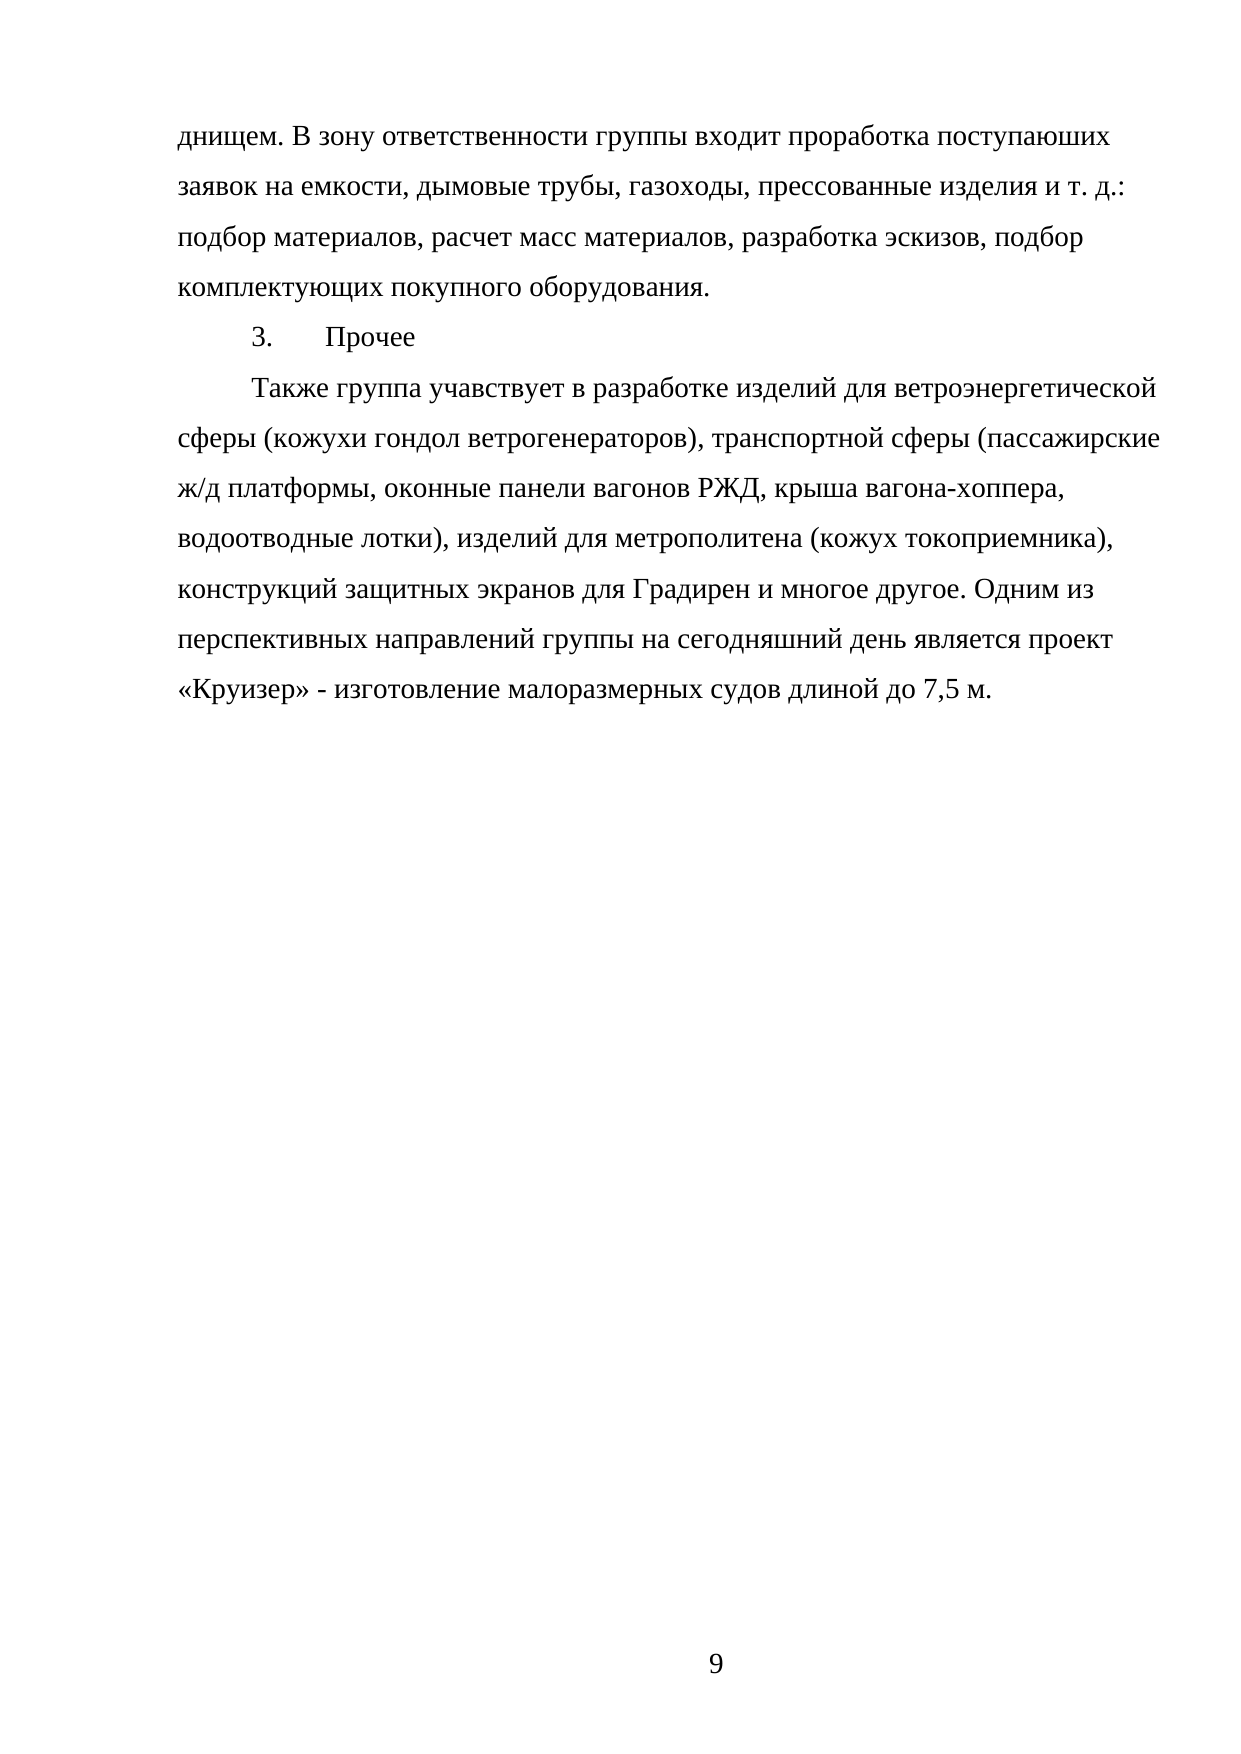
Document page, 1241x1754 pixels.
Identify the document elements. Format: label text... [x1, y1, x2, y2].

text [177, 118, 1181, 303]
text 3. Прочее [177, 319, 1181, 353]
text Также группа учавствует в разработке изделий для ветроэнергетической сферы (кожухи гондол ветрогенераторов), транспортной сферы (пассажирские ж/д платформы, оконные панели вагонов РЖД, крыша вагона-хоппера, водоотводные лотки), изделий для метрополитена (кожух токоприемника), конструкций защитных экранов для Градирен и многое другое. Одним из перспективных направлений группы на сегодняшний день является проект «Круизер» - изготовление малоразмерных судов длиной до 7,5 м. [177, 370, 1181, 705]
